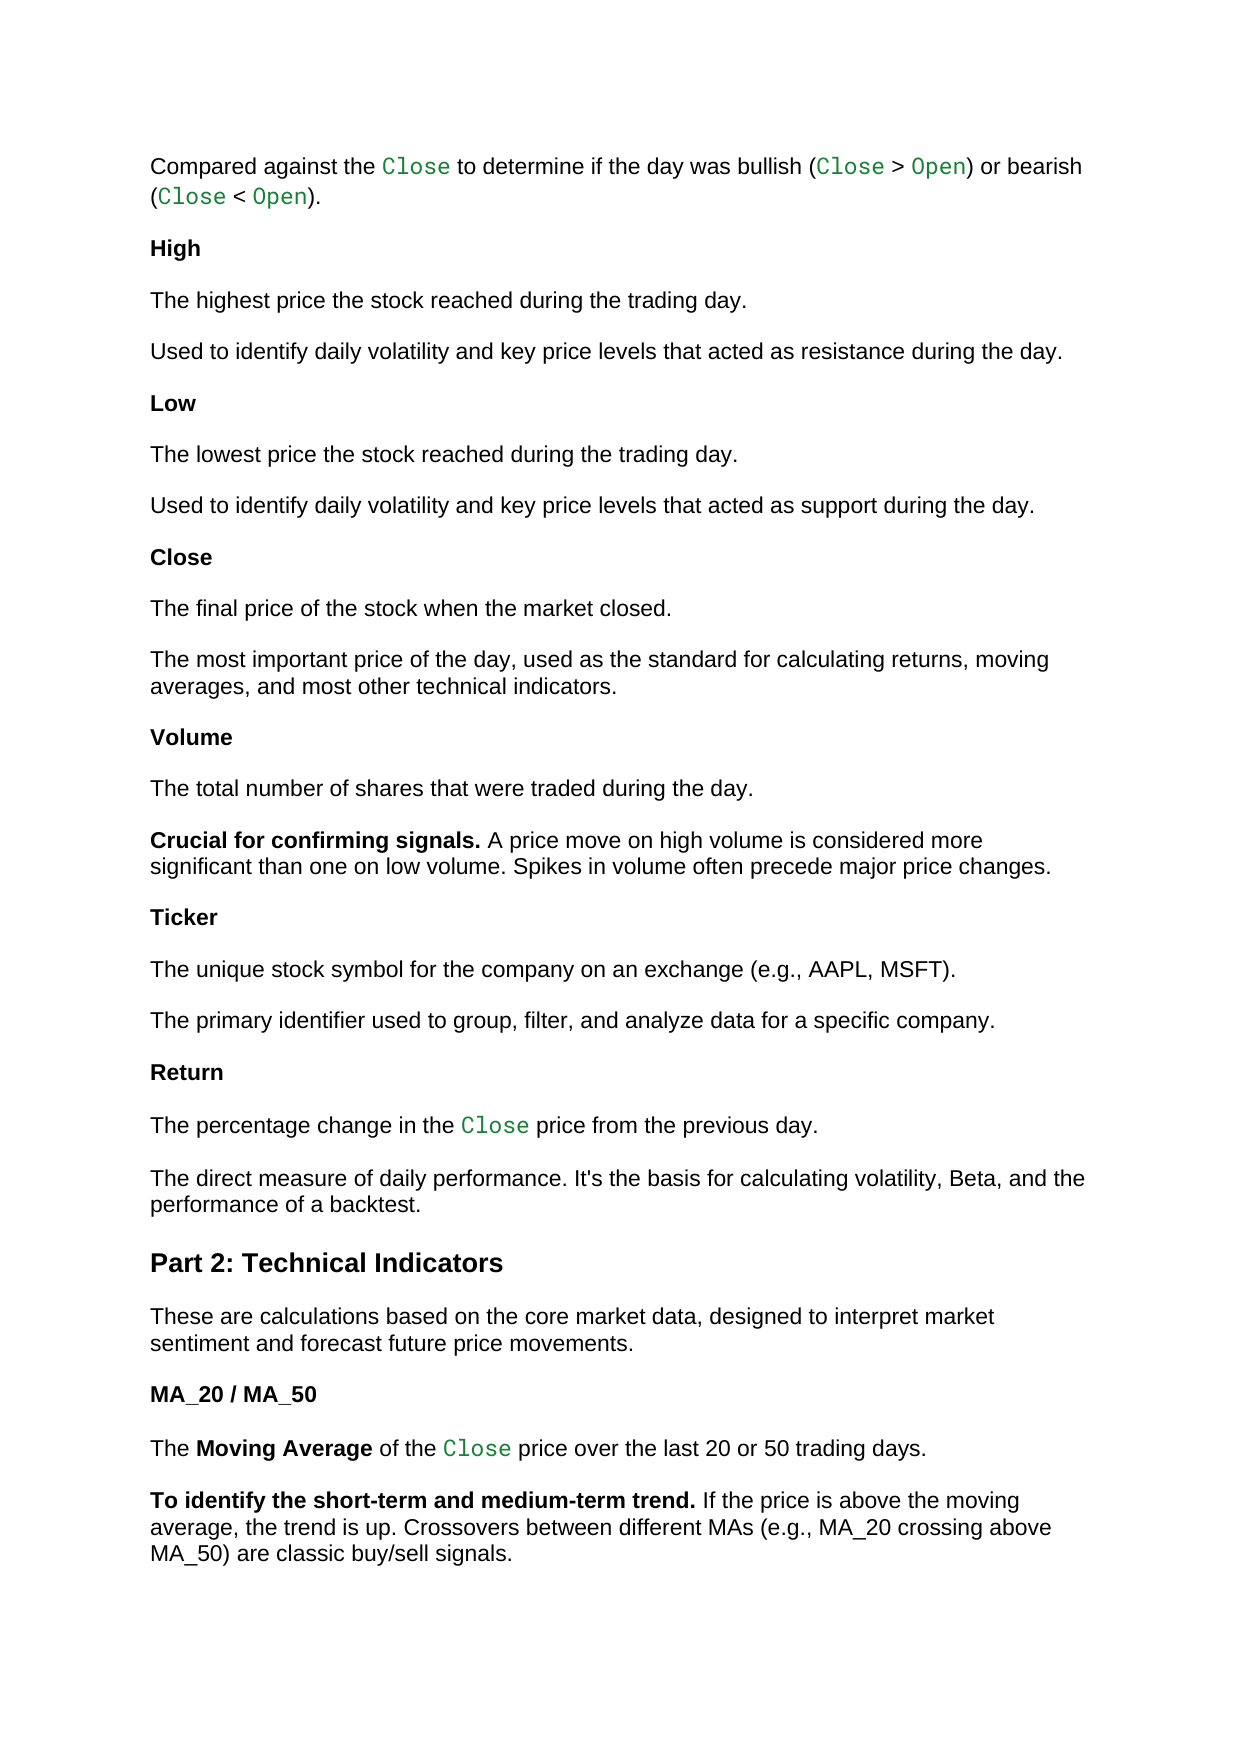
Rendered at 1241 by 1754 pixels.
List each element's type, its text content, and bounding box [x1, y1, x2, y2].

text These are calculations based on the core market data, designed to interpret market sentiment and forecast future price movements. [150, 1303, 1090, 1356]
text Crucial for confirming signals. A price move on high volume is considered more significant than one on low volume. Spikes in volume often precede major price changes. [150, 827, 1090, 879]
text Return [150, 1058, 1090, 1085]
text Used to identify daily volatility and key price levels that acted as resistance during the day. [150, 338, 1090, 364]
text The Moving Average of the Close price over the last 20 or 50 trading days. [150, 1432, 1090, 1462]
text Compared against the Close to determine if the day was bullish (Close > Open) or bearish (Close < Open). [150, 150, 1090, 210]
text Volume [150, 724, 1090, 750]
text MA_20 / MA_50 [150, 1381, 1090, 1407]
text Used to identify daily volatility and key price levels that acted as support during the day. [150, 492, 1090, 518]
text The unique stock symbol for the company on an exchange (e.g., AAPL, MSFT). [150, 956, 1090, 982]
text The most important price of the day, used as the standard for calculating returns, moving averages, and most other technical indicators. [150, 646, 1090, 699]
text The final price of the stock when the market closed. [150, 595, 1090, 621]
text To identify the short-term and medium-term trend. If the price is above the moving average, the trend is up. Crossovers between different MAs (e.g., MA_20 crossing above MA_50) are classic buy/sell signals. [150, 1487, 1090, 1566]
text The direct measure of daily performance. It's the basis for calculating volatility, Beta, and the performance of a backtest. [150, 1165, 1090, 1218]
text High [150, 235, 1090, 262]
text The total number of shares that were traded during the day. [150, 775, 1090, 802]
text Low [150, 389, 1090, 416]
text Ticker [150, 904, 1090, 931]
text The lowest price the stock reached during the trading day. [150, 441, 1090, 467]
subtitle Part 2: Technical Indicators [150, 1247, 1090, 1278]
text The highest price the stock reached during the trading day. [150, 287, 1090, 313]
text Close [150, 543, 1090, 570]
text The percentage change in the Close price from the previous day. [150, 1110, 1090, 1140]
text The primary identifier used to group, filter, and analyze data for a specific company. [150, 1007, 1090, 1033]
